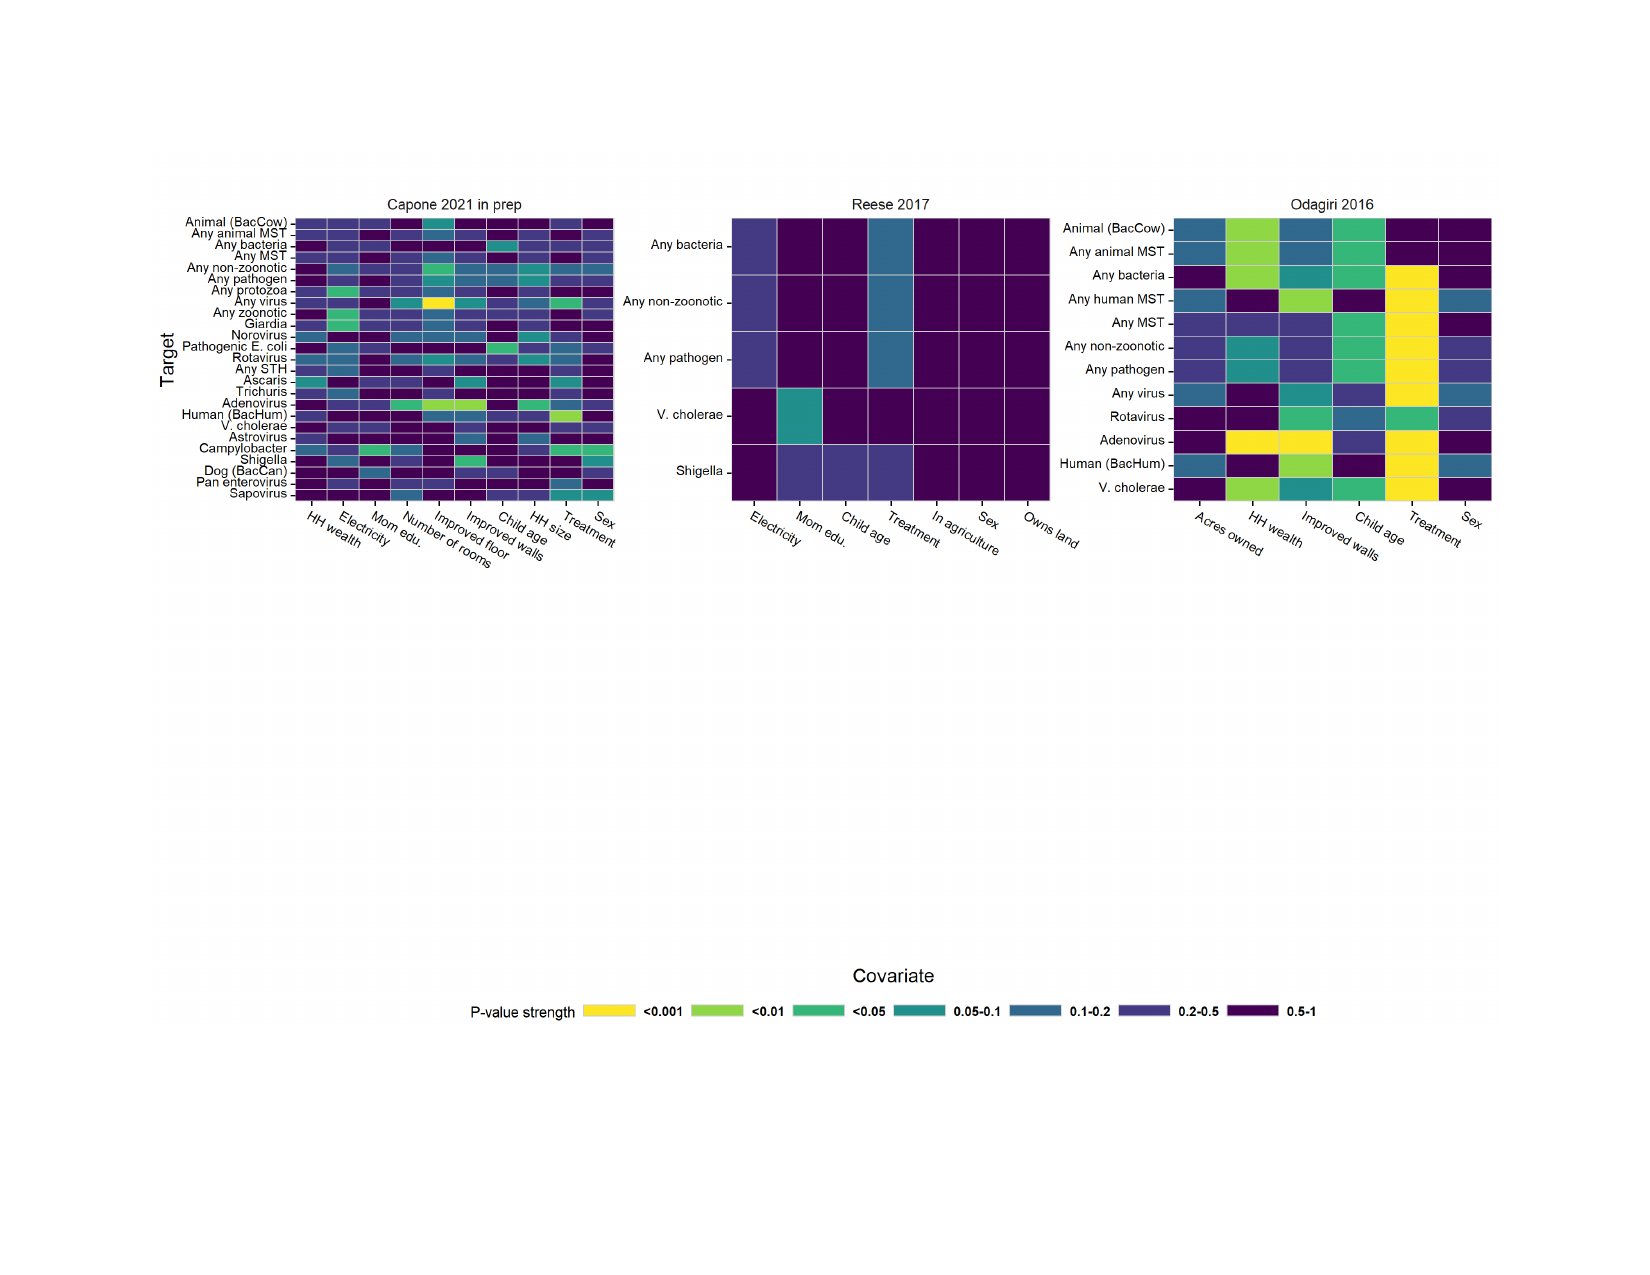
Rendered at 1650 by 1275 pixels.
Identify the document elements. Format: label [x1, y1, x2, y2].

picture [150, 150, 1500, 1028]
